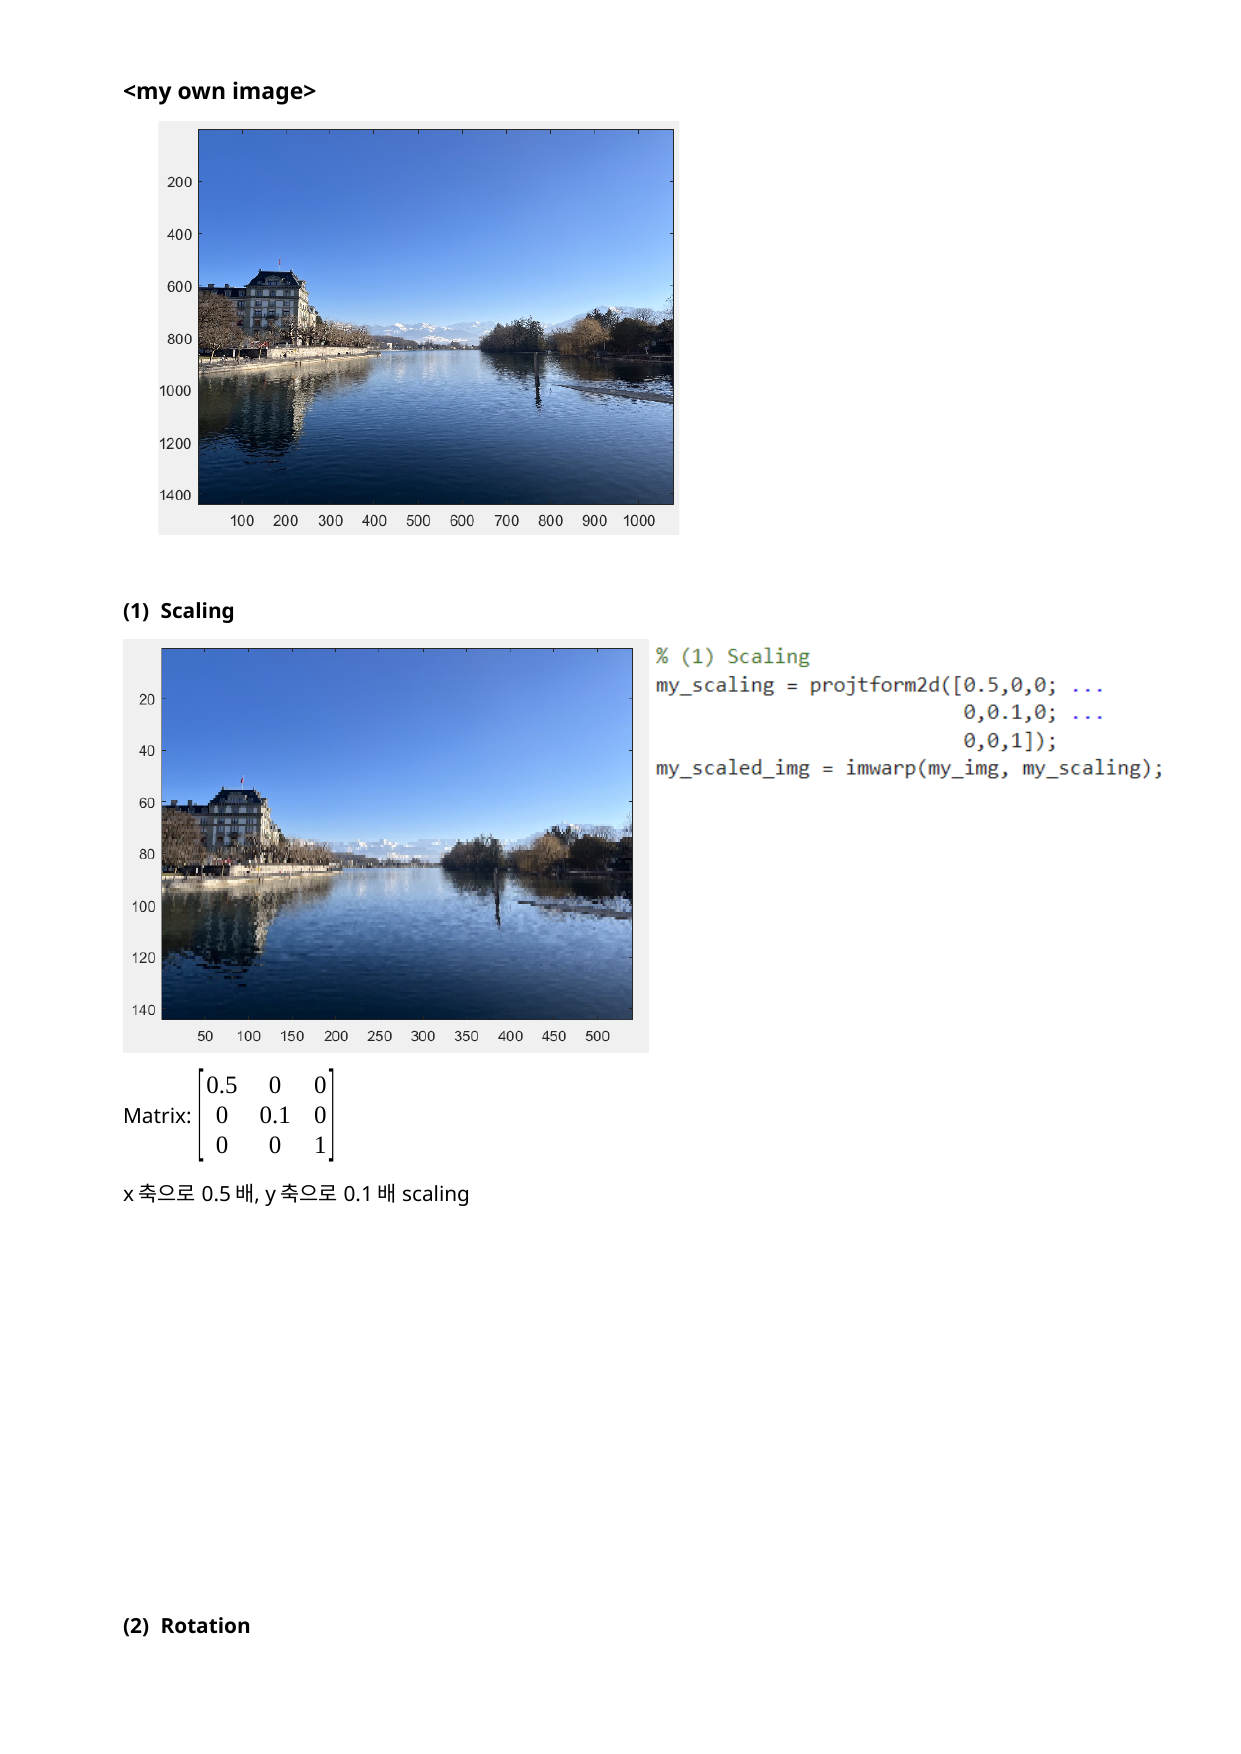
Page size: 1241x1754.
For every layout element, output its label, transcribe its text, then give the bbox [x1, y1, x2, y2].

text Matrix: [123, 1067, 1165, 1163]
list Scaling [123, 596, 1165, 624]
list <my own image> [123, 75, 1165, 106]
picture [122, 639, 649, 1053]
picture [158, 121, 680, 535]
picture [651, 640, 1166, 785]
text x축으로 0.5배, y축으로 0.1배 scaling [75, 1178, 1165, 1208]
list Rotation [123, 1611, 1165, 1639]
